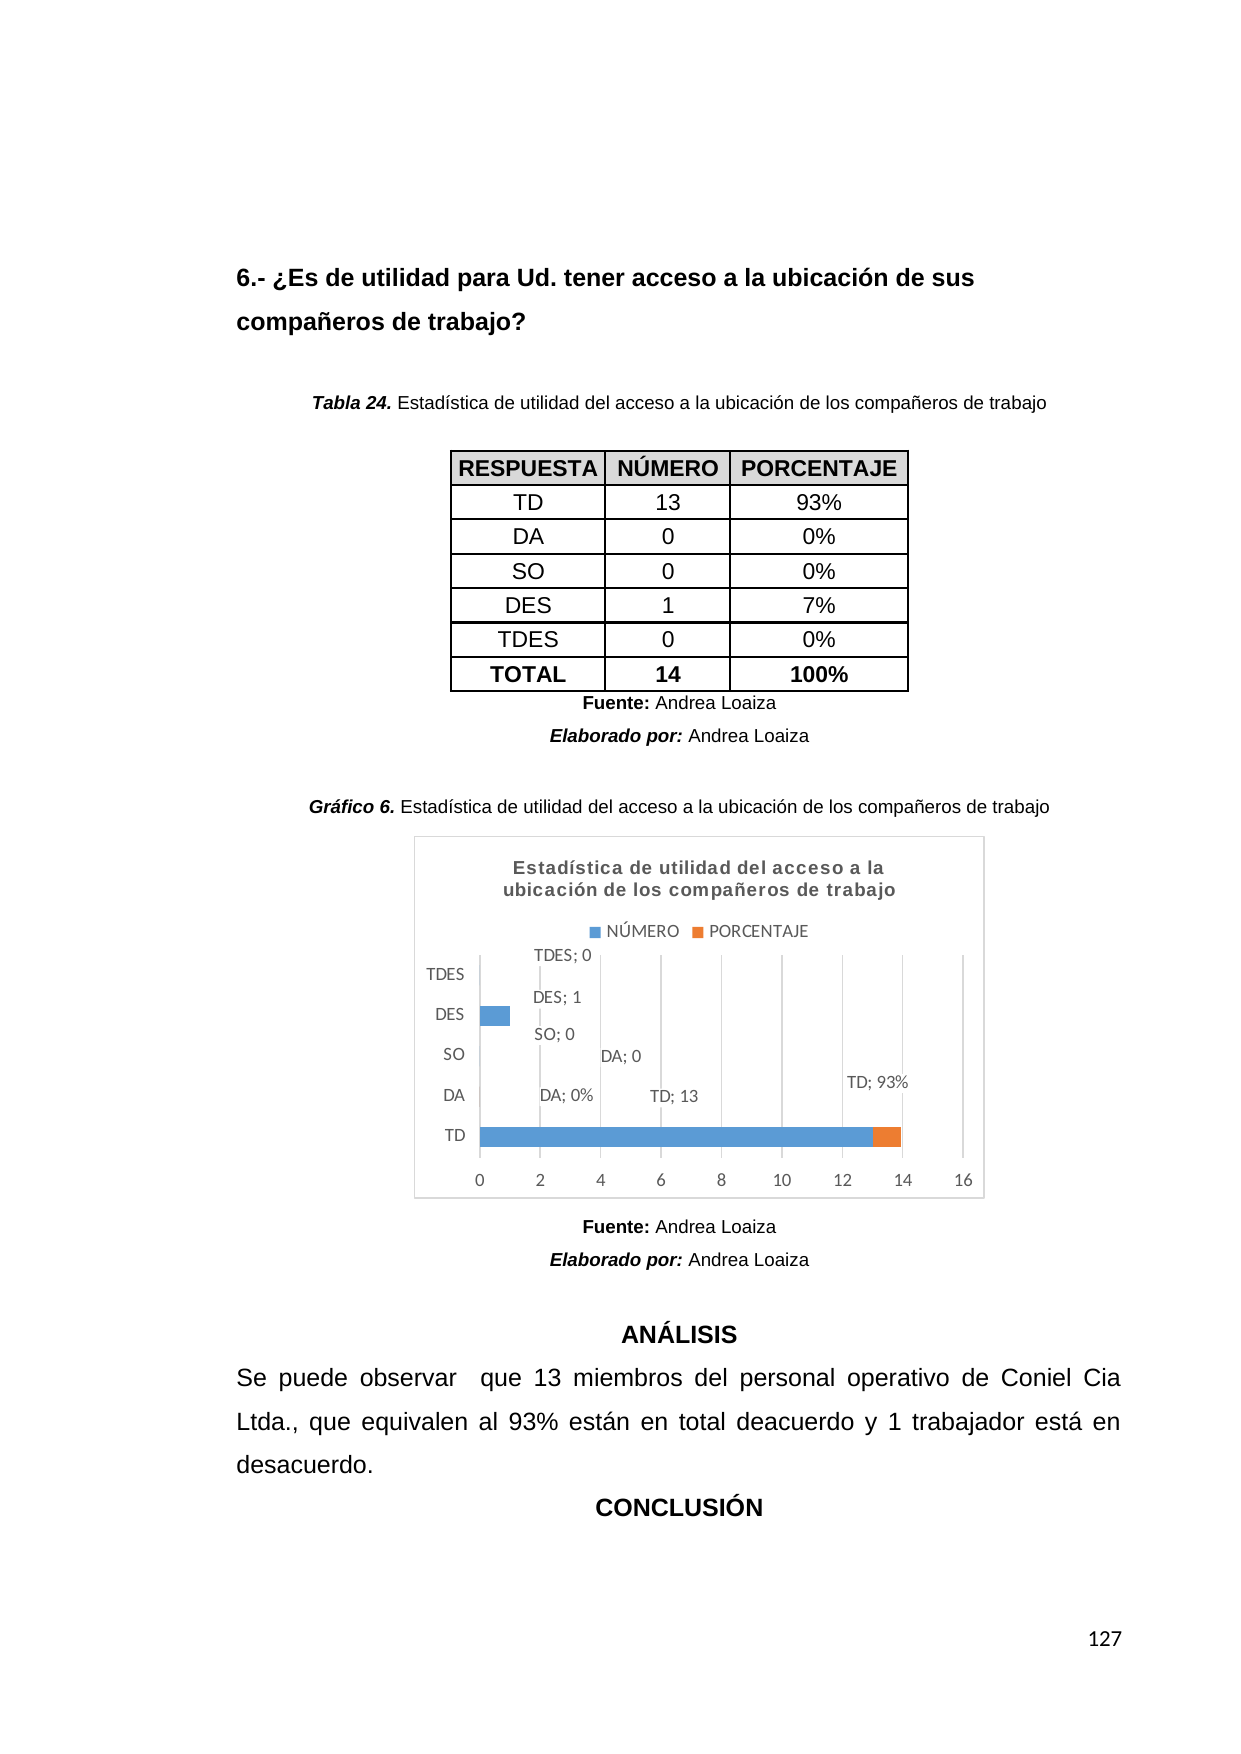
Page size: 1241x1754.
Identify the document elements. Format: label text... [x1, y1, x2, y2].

text Gráfico 6. Estadística de utilidad del acceso a la ubicación de los compañeros de trabajo [236, 796, 1122, 818]
text Fuente: Andrea Loaiza [236, 692, 1122, 714]
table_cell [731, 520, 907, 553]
text ANÁLISIS [236, 1320, 1122, 1349]
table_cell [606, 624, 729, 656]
text Tabla 24. Estadística de utilidad del acceso a la ubicación de los compañeros de trabajo [236, 392, 1122, 414]
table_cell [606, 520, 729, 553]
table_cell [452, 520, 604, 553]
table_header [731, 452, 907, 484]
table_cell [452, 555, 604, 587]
text Fuente: Andrea Loaiza [236, 1216, 1122, 1238]
text Se puede observar que 13 miembros del personal operativo de Coniel Cia Ltda., que equivalen al 93% están en total deacuerdo y 1 trabajador está en desacuerdo. [236, 1363, 1122, 1478]
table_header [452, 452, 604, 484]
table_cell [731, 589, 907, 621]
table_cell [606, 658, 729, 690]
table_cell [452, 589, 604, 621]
text CONCLUSIÓN [236, 1493, 1122, 1521]
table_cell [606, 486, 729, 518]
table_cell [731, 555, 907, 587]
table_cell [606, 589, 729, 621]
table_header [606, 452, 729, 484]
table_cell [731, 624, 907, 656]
text Elaborado por: Andrea Loaiza [236, 1248, 1122, 1270]
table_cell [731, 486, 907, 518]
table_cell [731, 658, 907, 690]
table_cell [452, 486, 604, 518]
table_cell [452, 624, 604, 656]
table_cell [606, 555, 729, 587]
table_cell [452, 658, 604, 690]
text Elaborado por: Andrea Loaiza [236, 724, 1122, 746]
text 6.- ¿Es de utilidad para Ud. tener acceso a la ubicación de sus compañeros de trabajo? [236, 263, 1122, 335]
